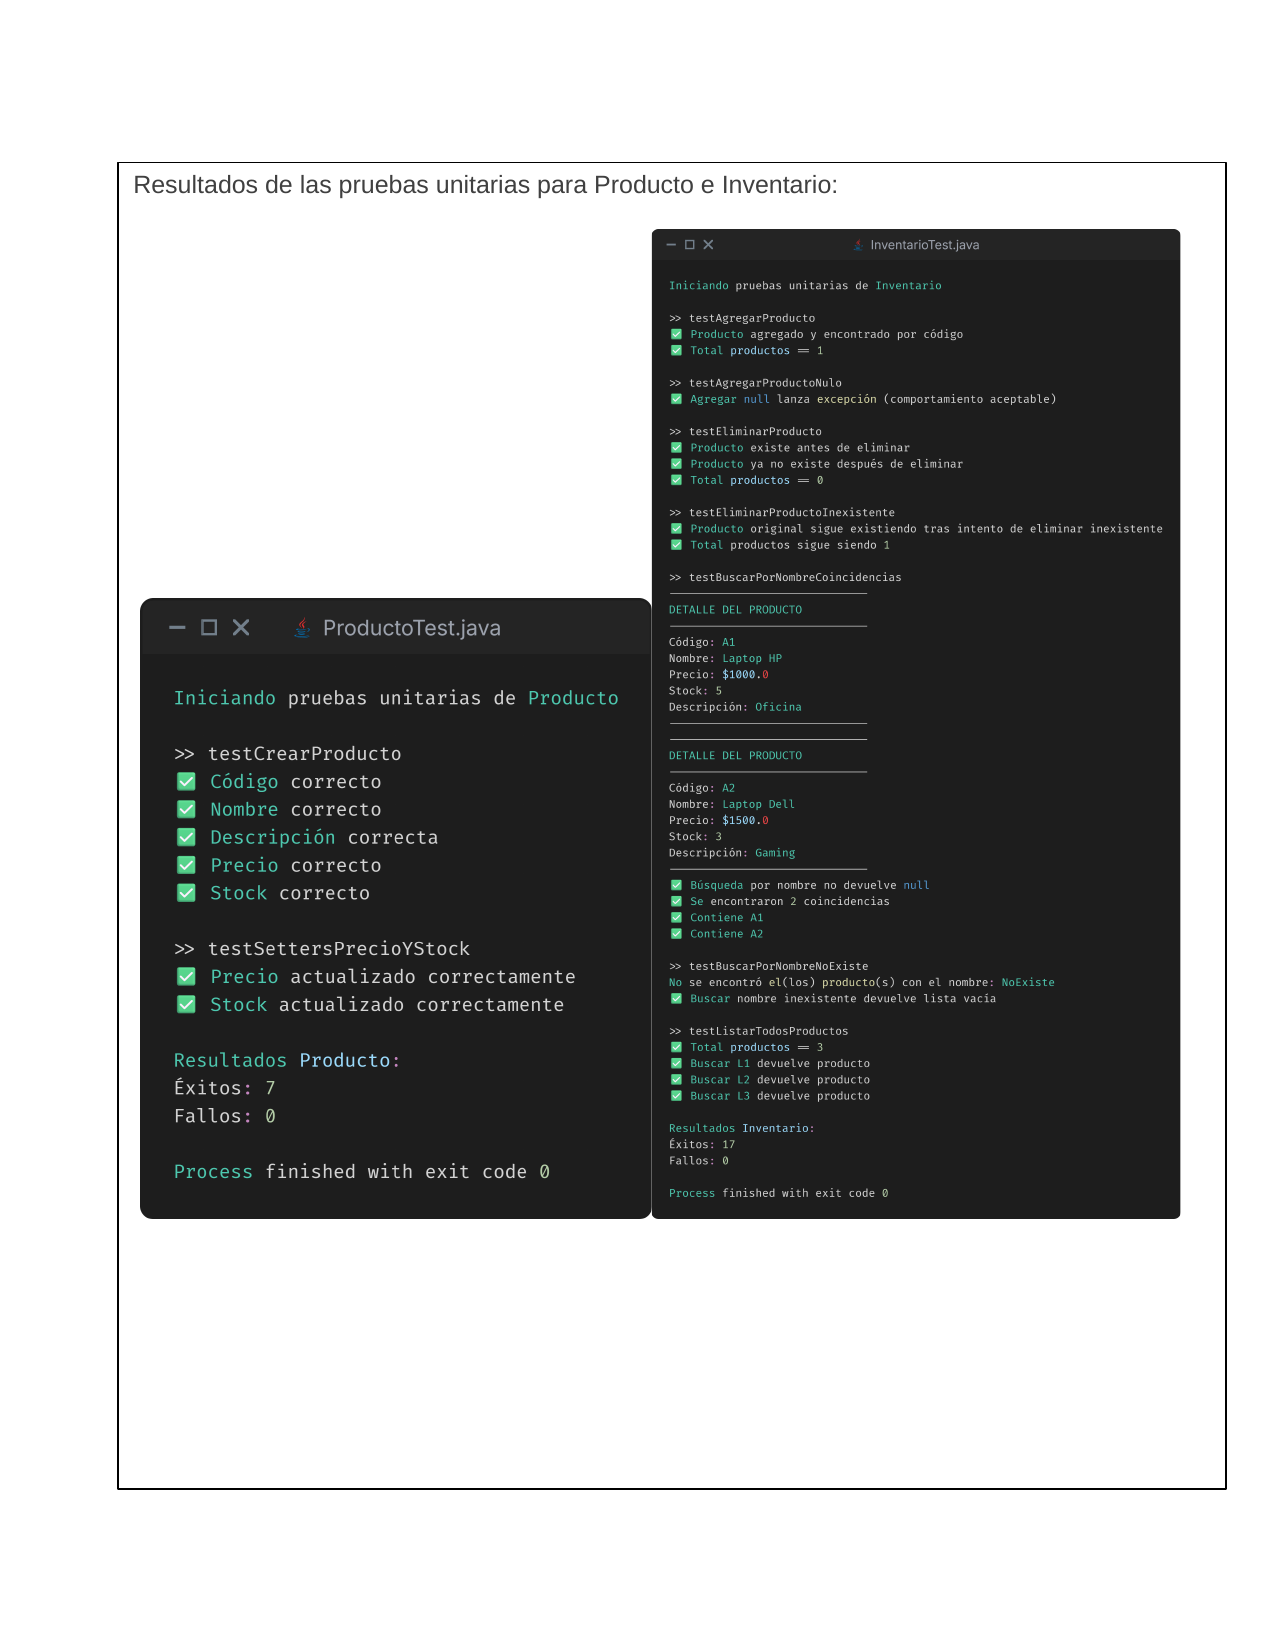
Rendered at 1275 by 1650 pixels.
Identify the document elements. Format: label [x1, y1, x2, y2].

picture [140, 229, 1181, 1219]
